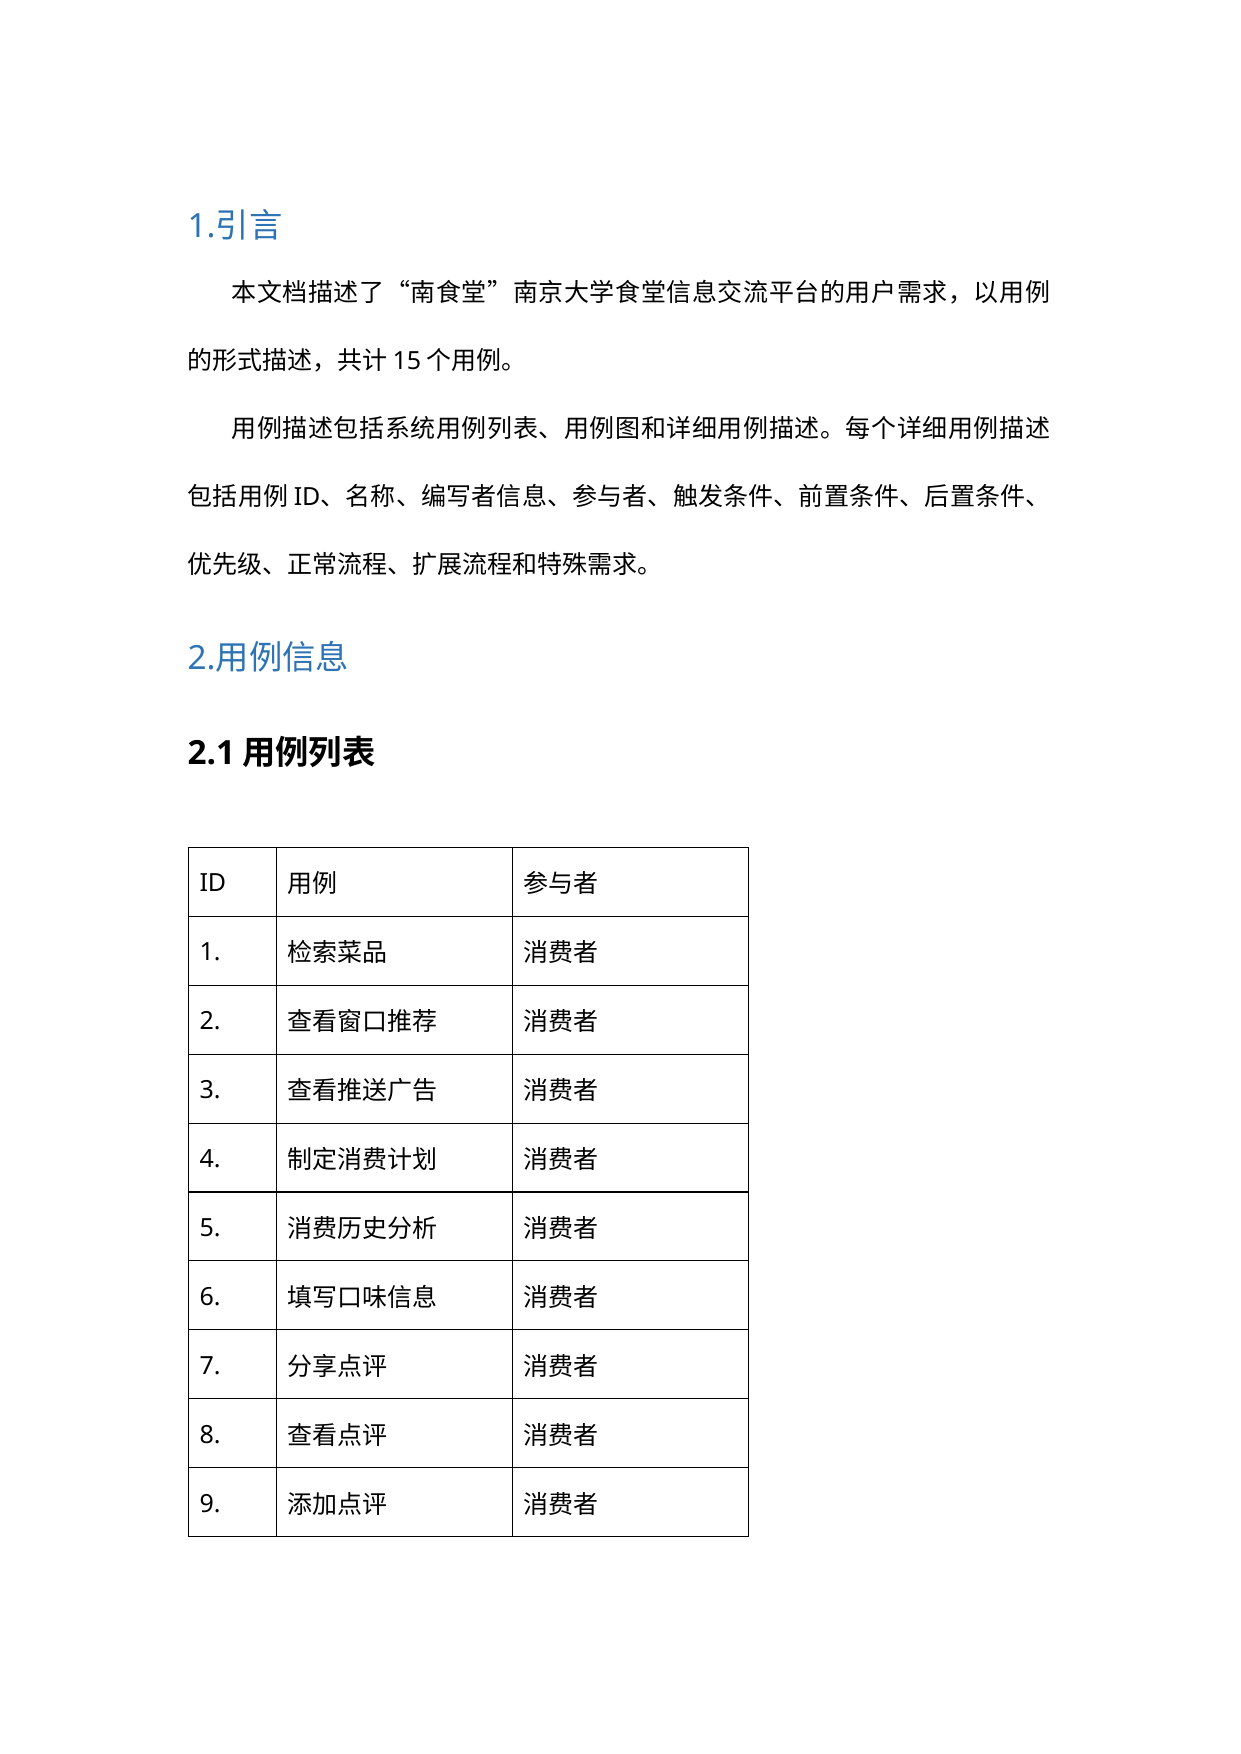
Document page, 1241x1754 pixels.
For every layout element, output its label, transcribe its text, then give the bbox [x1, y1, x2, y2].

table_cell [189, 1261, 276, 1329]
table_cell 消费者 [513, 1468, 748, 1536]
table_cell [189, 1330, 276, 1398]
table_header 用例 [277, 848, 512, 916]
subtitle 2.用例信息 [187, 621, 1053, 689]
table_cell 添加点评 [277, 1468, 512, 1536]
table_cell 查看窗口推荐 [277, 986, 512, 1053]
table_cell 分享点评 [277, 1330, 512, 1398]
table_cell 检索菜品 [277, 917, 512, 984]
table_cell 消费者 [513, 1399, 748, 1467]
table_cell 消费者 [513, 986, 748, 1053]
table_cell 消费者 [513, 1261, 748, 1329]
table_header 参与者 [513, 848, 748, 916]
table_cell [189, 1124, 276, 1191]
table_cell 消费者 [513, 1055, 748, 1122]
table_cell 查看推送广告 [277, 1055, 512, 1122]
table_cell 消费者 [513, 1124, 748, 1191]
table_header ID [189, 848, 276, 916]
table_cell [189, 1193, 276, 1260]
table_cell [189, 1399, 276, 1467]
table_cell 消费者 [513, 1330, 748, 1398]
table_cell 制定消费计划 [277, 1124, 512, 1191]
table_cell [189, 1468, 276, 1536]
subtitle 2.1用例列表 [187, 716, 1053, 784]
table_cell [189, 986, 276, 1053]
text 用例描述包括系统用例列表、用例图和详细用例描述。每个详细用例描述包括用例ID、名称、编写者信息、参与者、触发条件、前置条件、后置条件、优先级、正常流程、扩展流程和特殊需求。 [187, 393, 1053, 596]
table_cell 填写口味信息 [277, 1261, 512, 1329]
table_cell 查看点评 [277, 1399, 512, 1467]
table_cell 消费者 [513, 1193, 748, 1260]
subtitle 1.引言 [187, 189, 1053, 257]
table_cell 消费历史分析 [277, 1193, 512, 1260]
table_cell [189, 917, 276, 984]
text 本文档描述了“南食堂”南京大学食堂信息交流平台的用户需求，以用例的形式描述，共计15个用例。 [187, 257, 1053, 393]
table_cell 消费者 [513, 917, 748, 984]
table_cell [189, 1055, 276, 1122]
